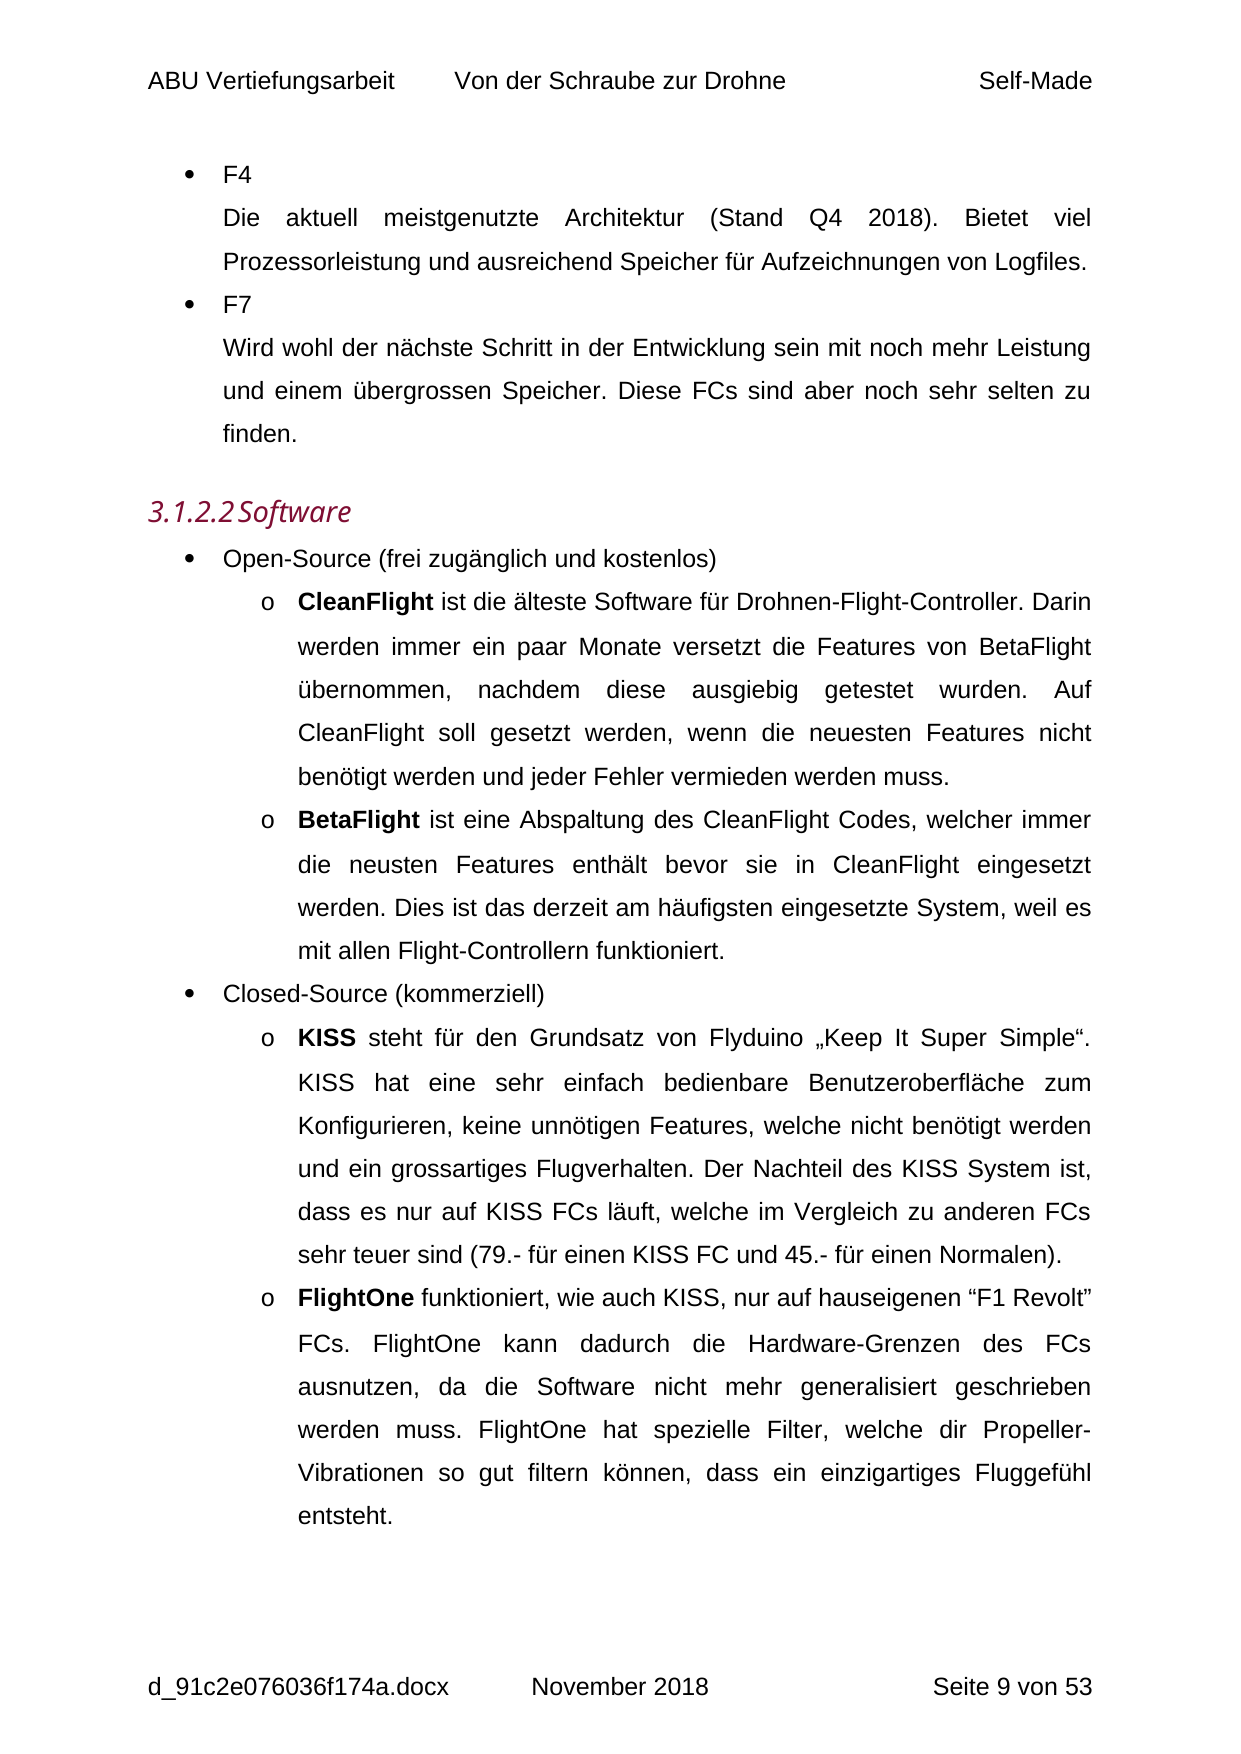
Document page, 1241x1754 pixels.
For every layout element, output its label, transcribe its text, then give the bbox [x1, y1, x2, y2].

list F7 [185, 289, 1093, 318]
list Die aktuell meistgenutzte Architektur (Stand Q4 2018). Bietet viel Prozessorleistung und ausreichend Speicher für Aufzeichnungen von Logfiles. [223, 203, 1093, 275]
list Wird wohl der nächste Schritt in der Entwicklung sein mit noch mehr Leistung und einem übergrossen Speicher. Diese FCs sind aber noch sehr selten zu finden. [223, 333, 1093, 448]
list F4 [185, 160, 1093, 189]
list FlightOne funktioniert, wie auch KISS, nur auf hauseigenen “F1 Revolt” FCs. FlightOne kann dadurch die Hardware-Grenzen des FCs ausnutzen, da die Software nicht mehr generalisiert geschrieben werden muss. FlightOne hat spezielle Filter, welche dir Propeller-Vibrationen so gut filtern können, dass ein einzigartiges Fluggefühl entsteht. [260, 1283, 1093, 1530]
list Closed-Source (kommerziell) [185, 979, 1093, 1008]
subtitle Software [148, 491, 1093, 531]
list KISS steht für den Grundsatz von Flyduino „Keep It Super Simple“. KISS hat eine sehr einfach bedienbare Benutzeroberfläche zum Konfigurieren, keine unnötigen Features, welche nicht benötigt werden und ein grossartiges Flugverhalten. Der Nachteil des KISS System ist, dass es nur auf KISS FCs läuft, welche im Vergleich zu anderen FCs sehr teuer sind (79.- für einen KISS FC und 45.- für einen Normalen). [260, 1022, 1093, 1269]
list CleanFlight ist die älteste Software für Drohnen-Flight-Controller. Darin werden immer ein paar Monate versetzt die Features von BetaFlight übernommen, nachdem diese ausgiebig getestet wurden. Auf CleanFlight soll gesetzt werden, wenn die neuesten Features nicht benötigt werden und jeder Fehler vermieden werden muss. [260, 587, 1093, 790]
list BetaFlight ist eine Abspaltung des CleanFlight Codes, welcher immer die neusten Features enthält bevor sie in CleanFlight eingesetzt werden. Dies ist das derzeit am häufigsten eingesetzte System, weil es mit allen Flight-Controllern funktioniert. [260, 804, 1093, 965]
list Open-Source (frei zugänglich und kostenlos) [185, 543, 1093, 572]
